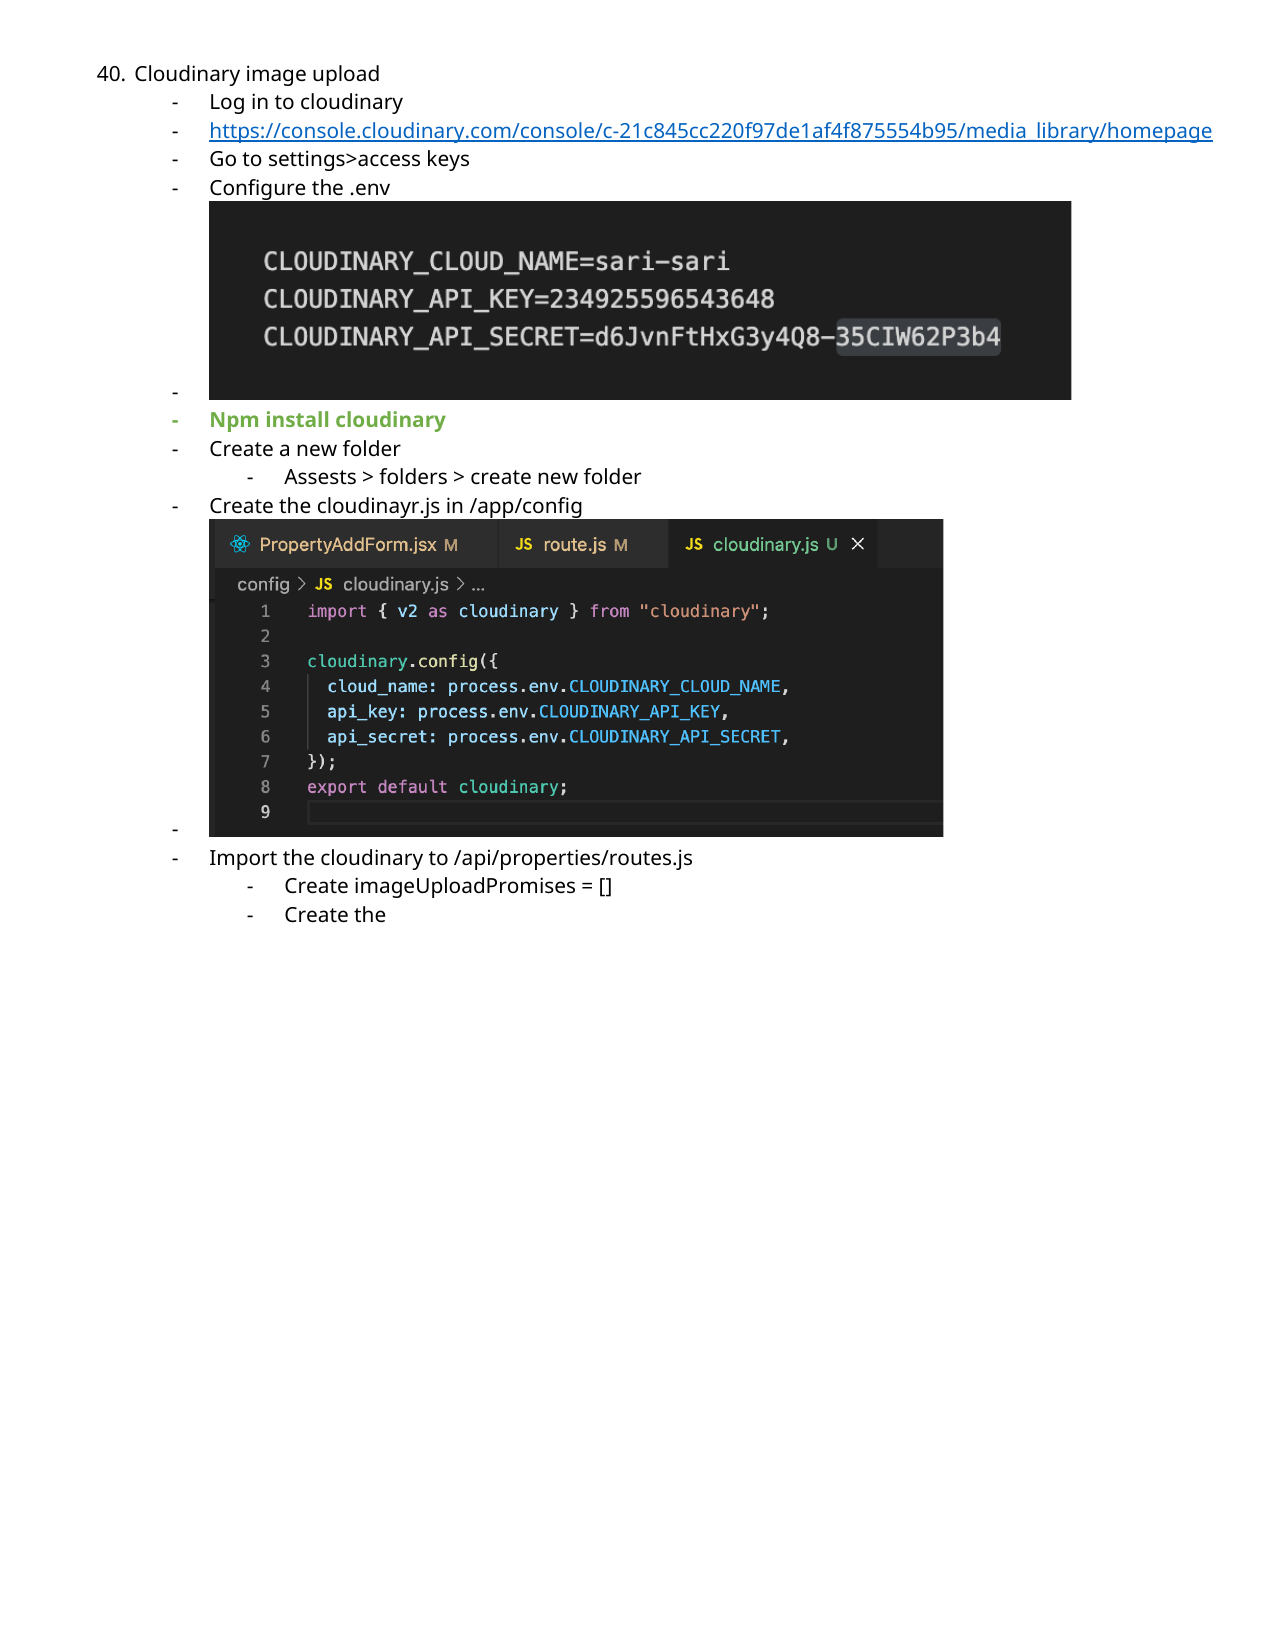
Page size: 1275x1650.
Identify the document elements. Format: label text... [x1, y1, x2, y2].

list Configure the .env [172, 173, 1216, 201]
list Import the cloudinary to /api/properties/routes.js [172, 843, 1216, 872]
list Create the [247, 900, 1216, 928]
picture [209, 201, 1072, 400]
list Assests > folders > create new folder [247, 462, 1216, 491]
list Cloudinary image upload [97, 59, 1216, 87]
picture [209, 519, 944, 837]
list Create the cloudinayr.js in /app/config [172, 491, 1216, 519]
list Go to settings>access keys [172, 144, 1216, 173]
list Npm install cloudinary [172, 405, 1216, 434]
list https://console.cloudinary.com/console/c-21c845cc220f97de1af4f875554b95/media_library/homepage [172, 116, 1216, 144]
list Log in to cloudinary [172, 87, 1216, 116]
list Create a new folder [172, 434, 1216, 462]
list Create imageUploadPromises = [] [247, 872, 1216, 900]
